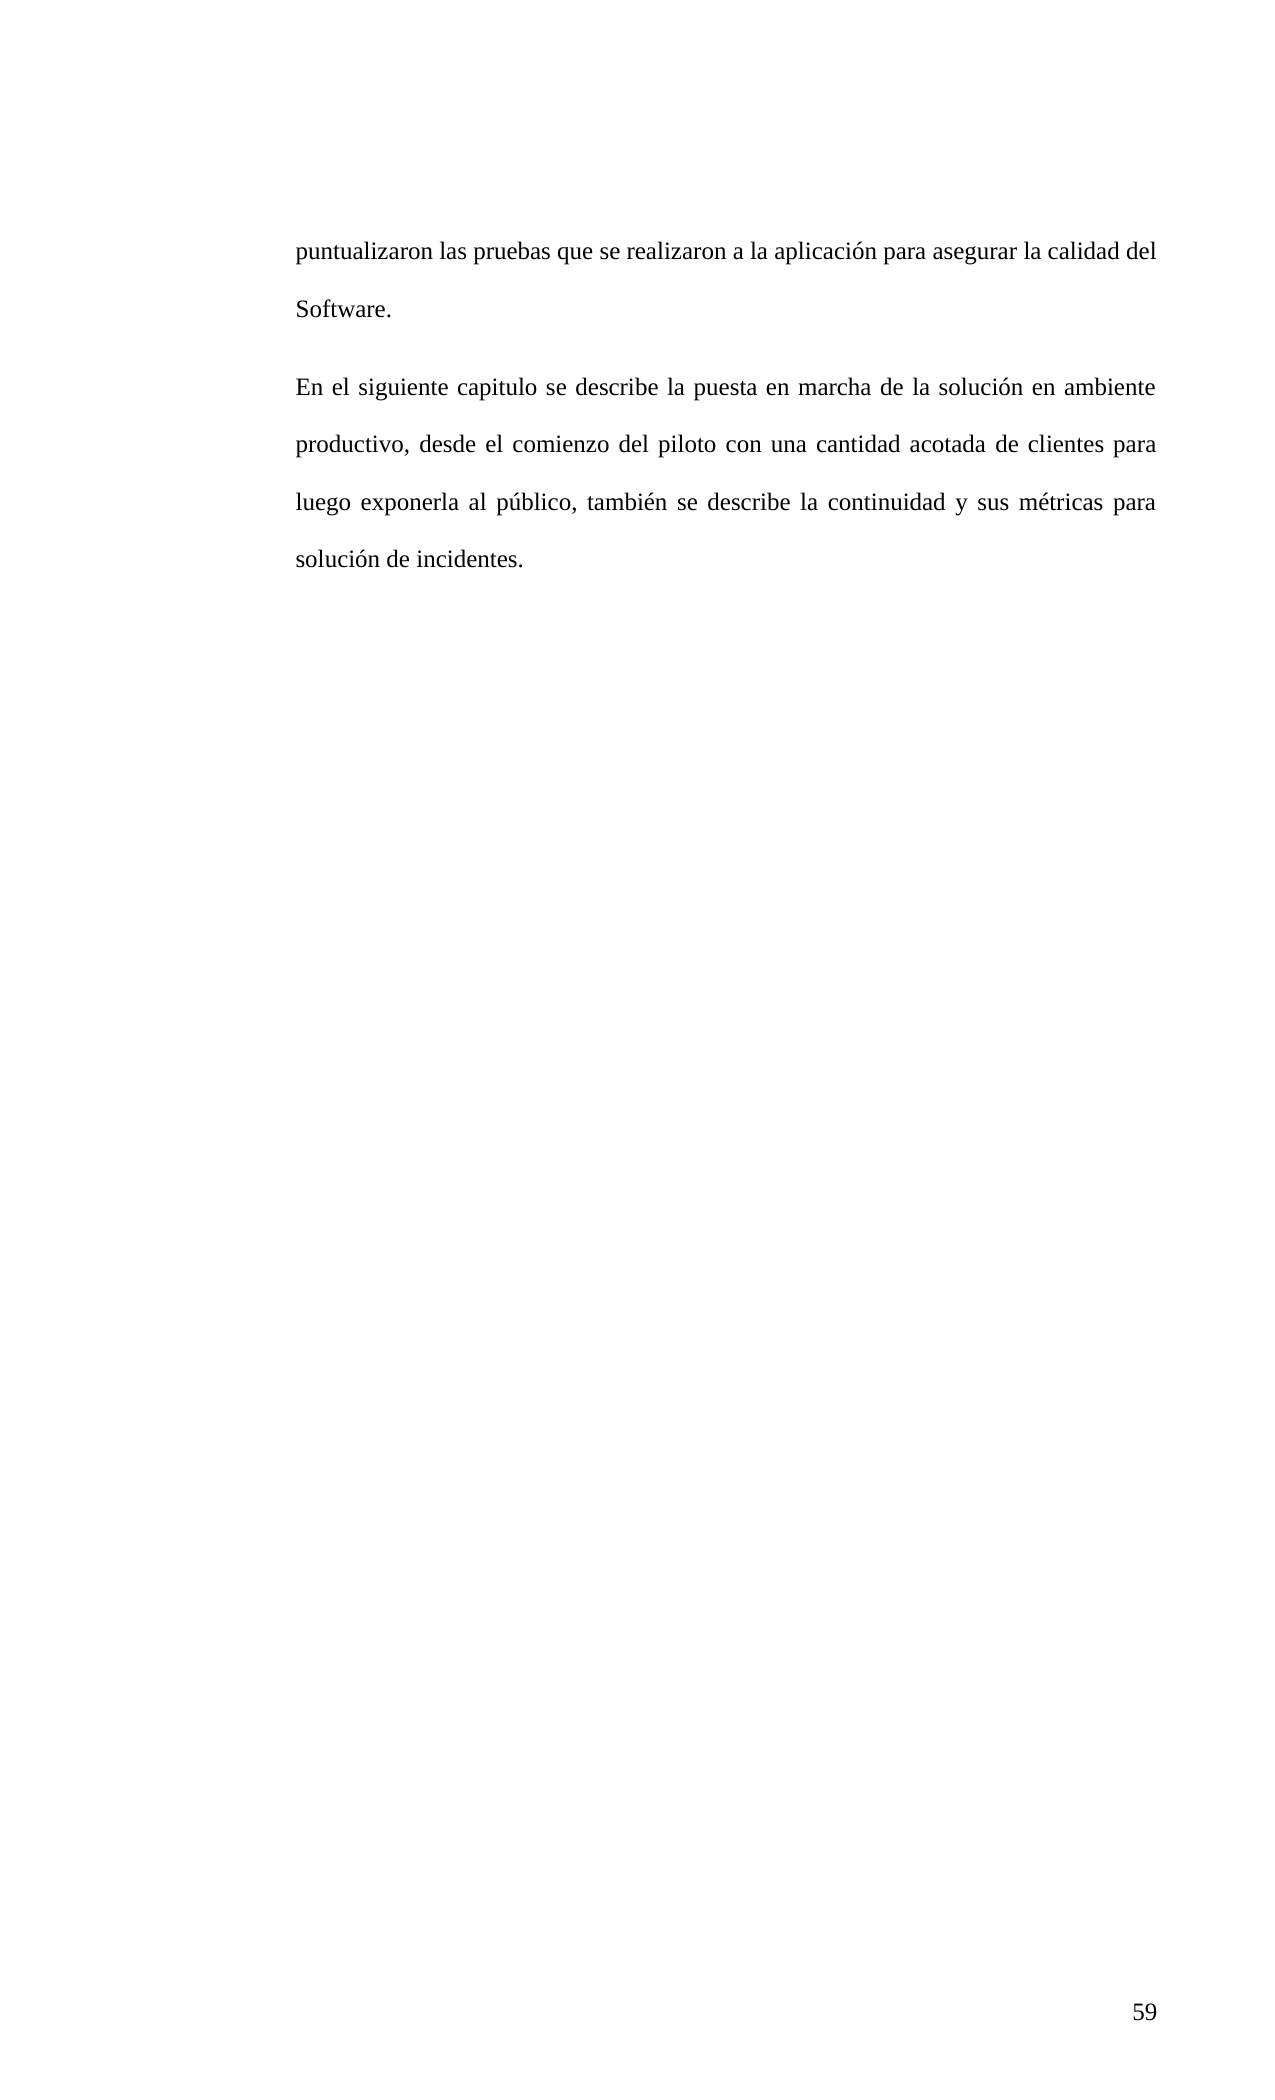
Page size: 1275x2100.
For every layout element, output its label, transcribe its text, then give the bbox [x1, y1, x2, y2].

text En el siguiente capitulo se describe la puesta en marcha de la solución en ambiente productivo, desde el comienzo del piloto con una cantidad acotada de clientes para luego exponerla al público, también se describe la continuidad y sus métricas para solución de incidentes. [295, 372, 1157, 573]
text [295, 236, 1157, 322]
